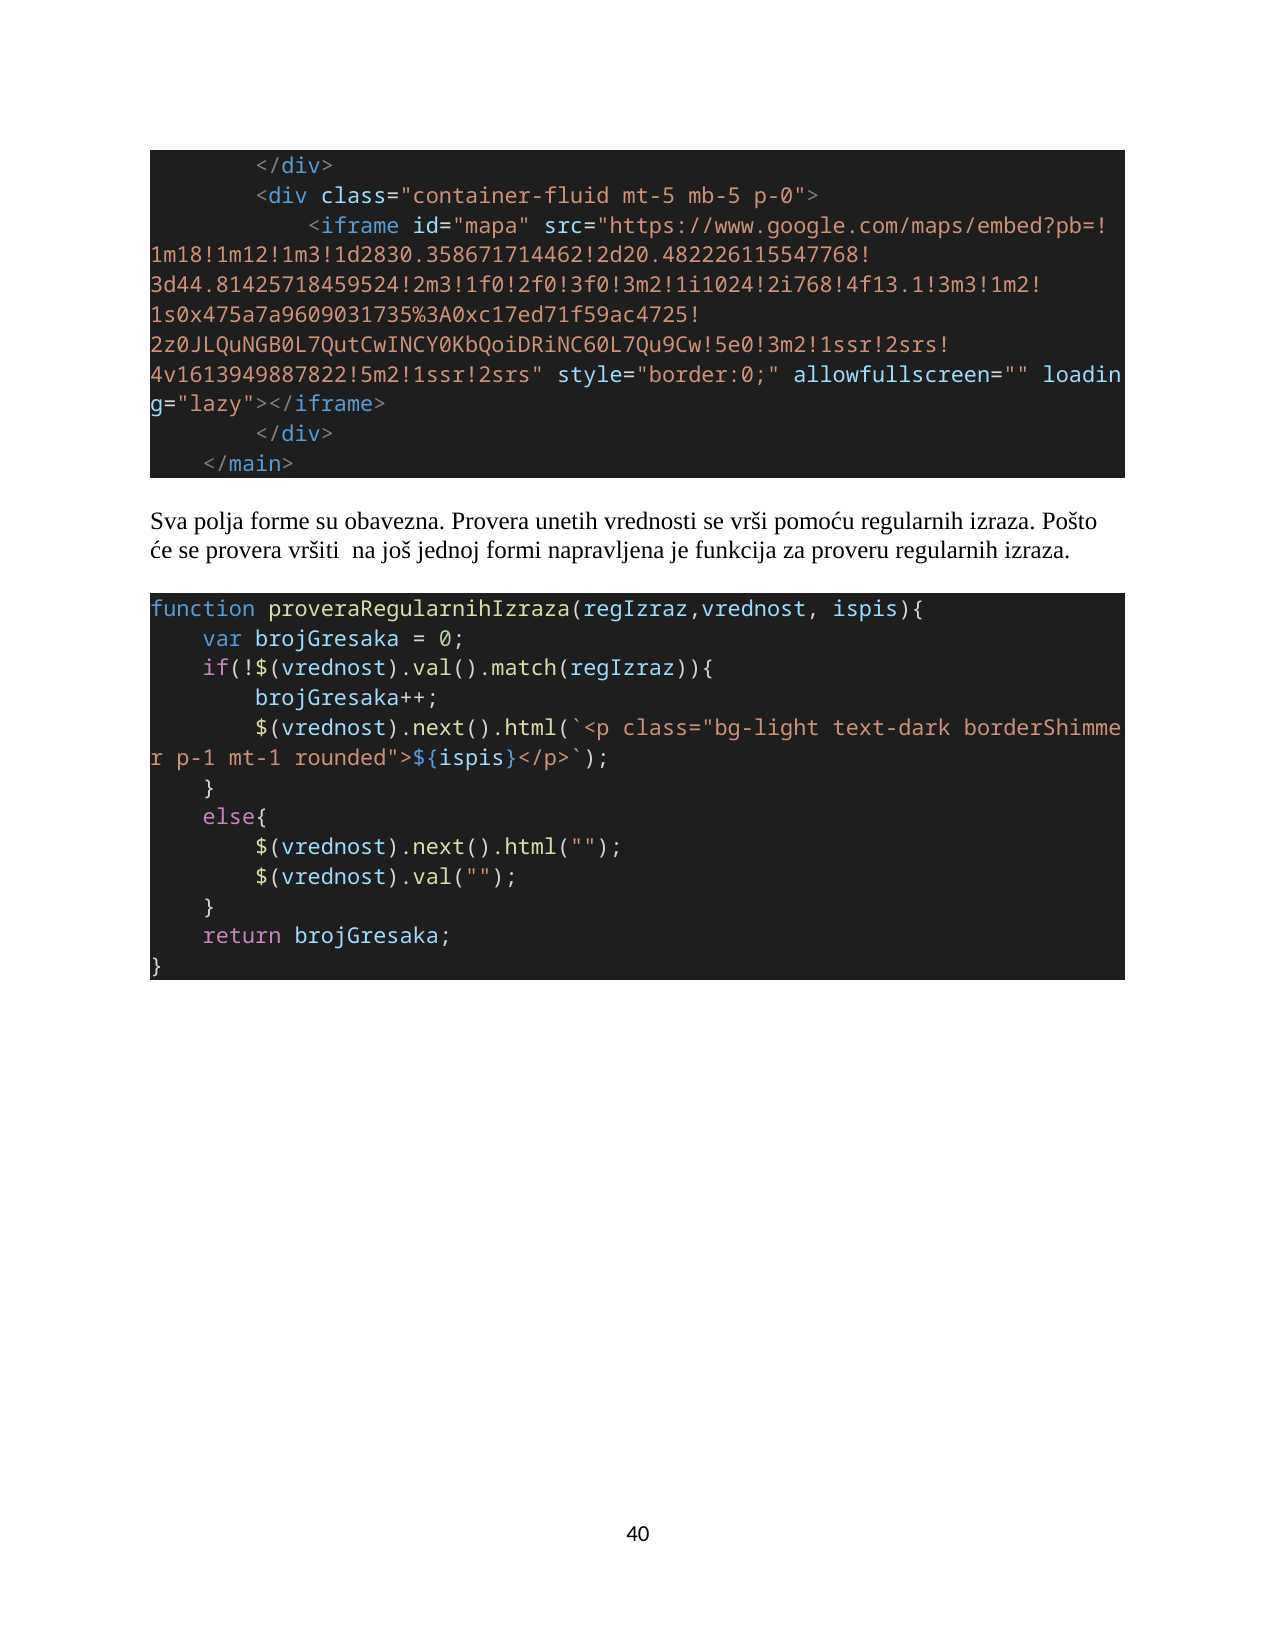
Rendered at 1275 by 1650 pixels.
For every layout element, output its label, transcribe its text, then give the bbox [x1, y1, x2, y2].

text else{ [150, 801, 1125, 831]
text brojGresaka++; [150, 682, 1125, 712]
text </div> [150, 418, 1125, 448]
text <div class="container-fluid mt-5 mb-5 p-0"> [150, 180, 1125, 209]
text function proveraRegularnihIzraza(regIzraz,vrednost, ispis){ [150, 593, 1125, 622]
text Sva polja forme su obavezna. Provera unetih vrednosti se vrši pomoću regularnih izraza. Pošto će se provera vršiti na još jednoj formi napravljena je funkcija za proveru regularnih izraza. [150, 506, 1125, 564]
text <iframe id="mapa" src="https://www.google.com/maps/embed?pb=!1m18!1m12!1m3!1d2830.358671714462!2d20.482226115547768!3d44.81425718459524!2m3!1f0!2f0!3f0!3m2!1i1024!2i768!4f13.1!3m3!1m2!1s0x475a7a9609031735%3A0xc17ed71f59ac4725!2z0JLQuNGB0L7QutCwINCY0KbQoiDRiNC60L7Qu9Cw!5e0!3m2!1ssr!2srs!4v1613949887822!5m2!1ssr!2srs" style="border:0;" allowfullscreen="" loading="lazy"></iframe> [150, 209, 1125, 418]
text } [150, 950, 1125, 980]
text } [150, 771, 1125, 801]
text var brojGresaka = 0; [150, 622, 1125, 652]
text if(!$(vrednost).val().match(regIzraz)){ [150, 652, 1125, 682]
text return brojGresaka; [150, 920, 1125, 950]
text $(vrednost).next().html(`<p class="bg-light text-dark borderShimmer p-1 mt-1 rounded">${ispis}</p>`); [150, 712, 1125, 771]
text </main> [150, 448, 1125, 478]
text $(vrednost).next().html(""); [150, 831, 1125, 861]
text $(vrednost).val(""); [150, 861, 1125, 891]
text </div> [150, 150, 1125, 180]
text } [150, 891, 1125, 920]
